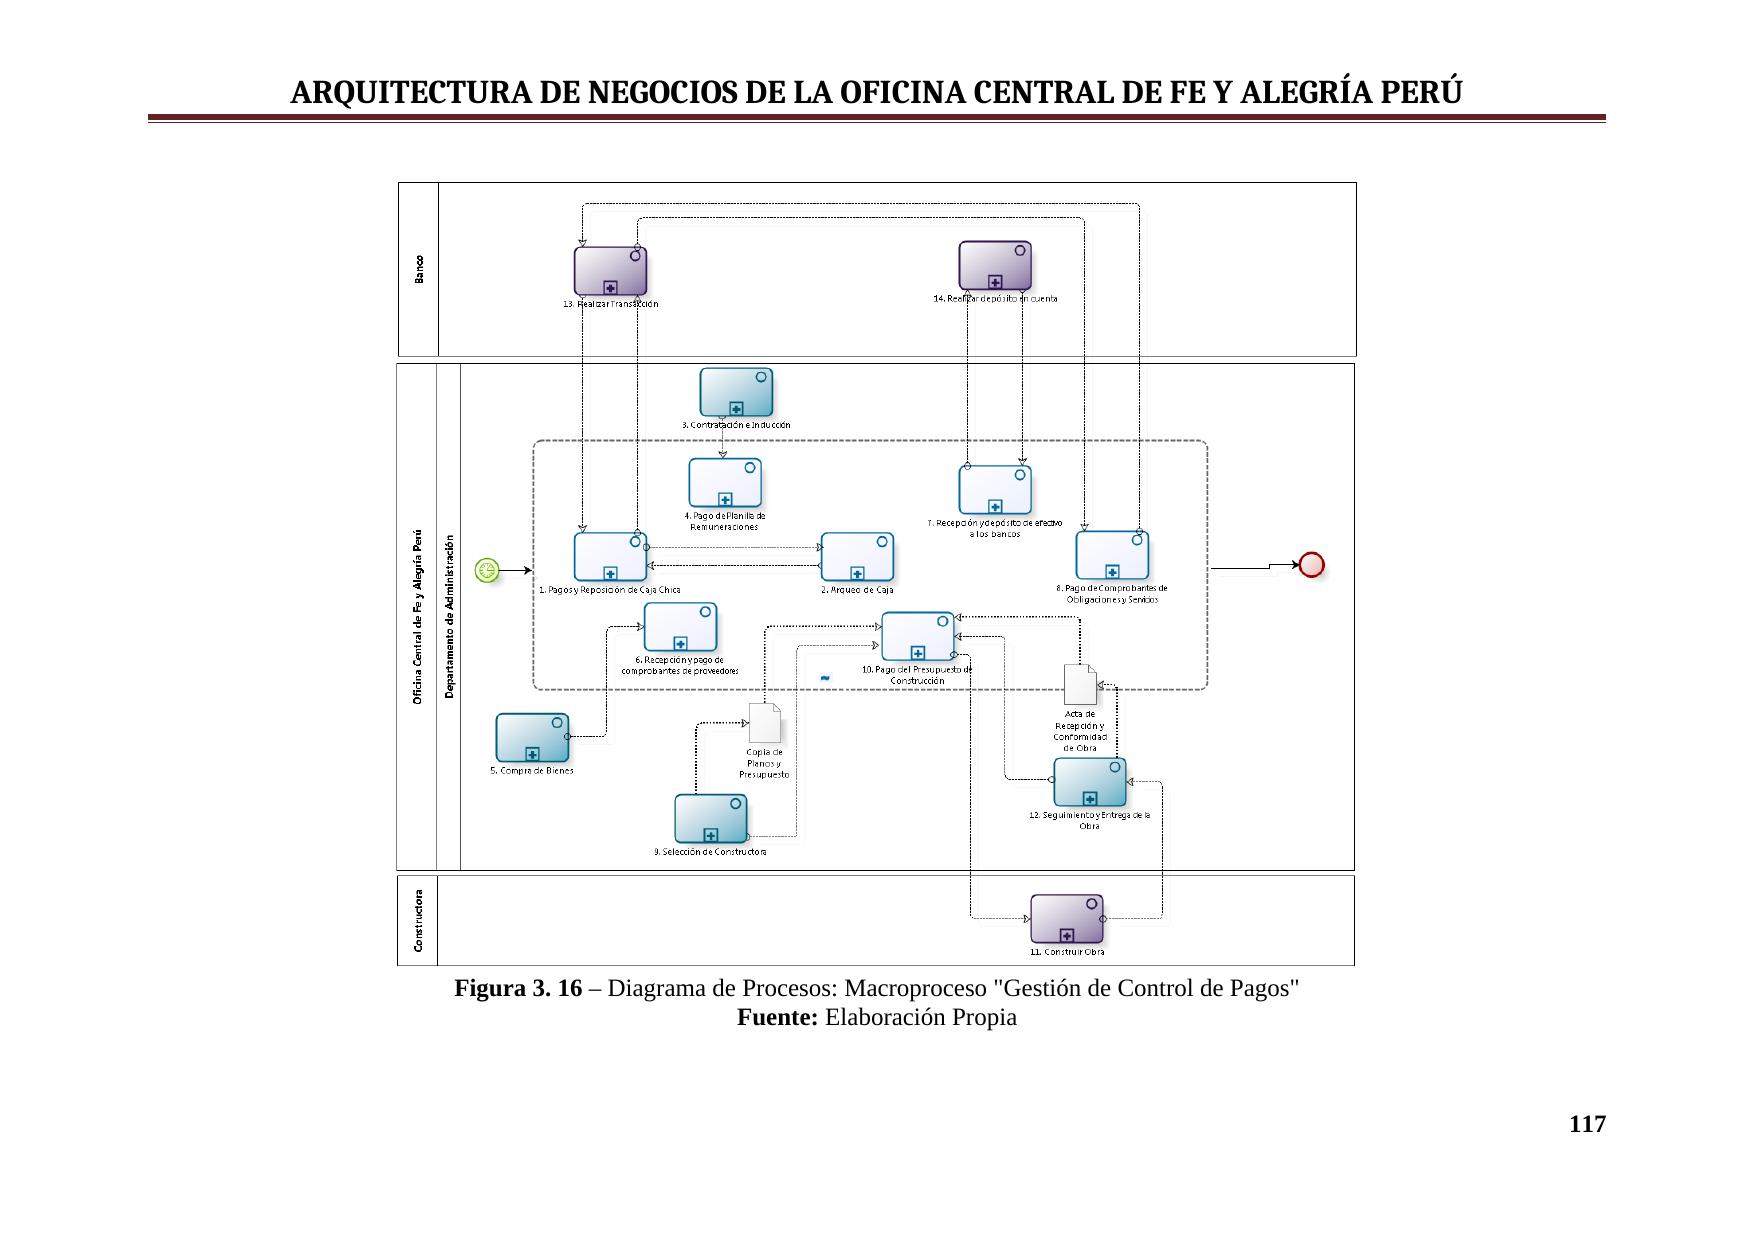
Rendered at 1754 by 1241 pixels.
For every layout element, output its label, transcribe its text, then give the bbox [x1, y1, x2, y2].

text Fuente: Elaboración Propia [148, 1002, 1606, 1031]
picture [393, 177, 1361, 973]
text Figura 3. 16 – Diagrama de Procesos: Macroproceso "Gestión de Control de Pagos" [148, 973, 1606, 1002]
